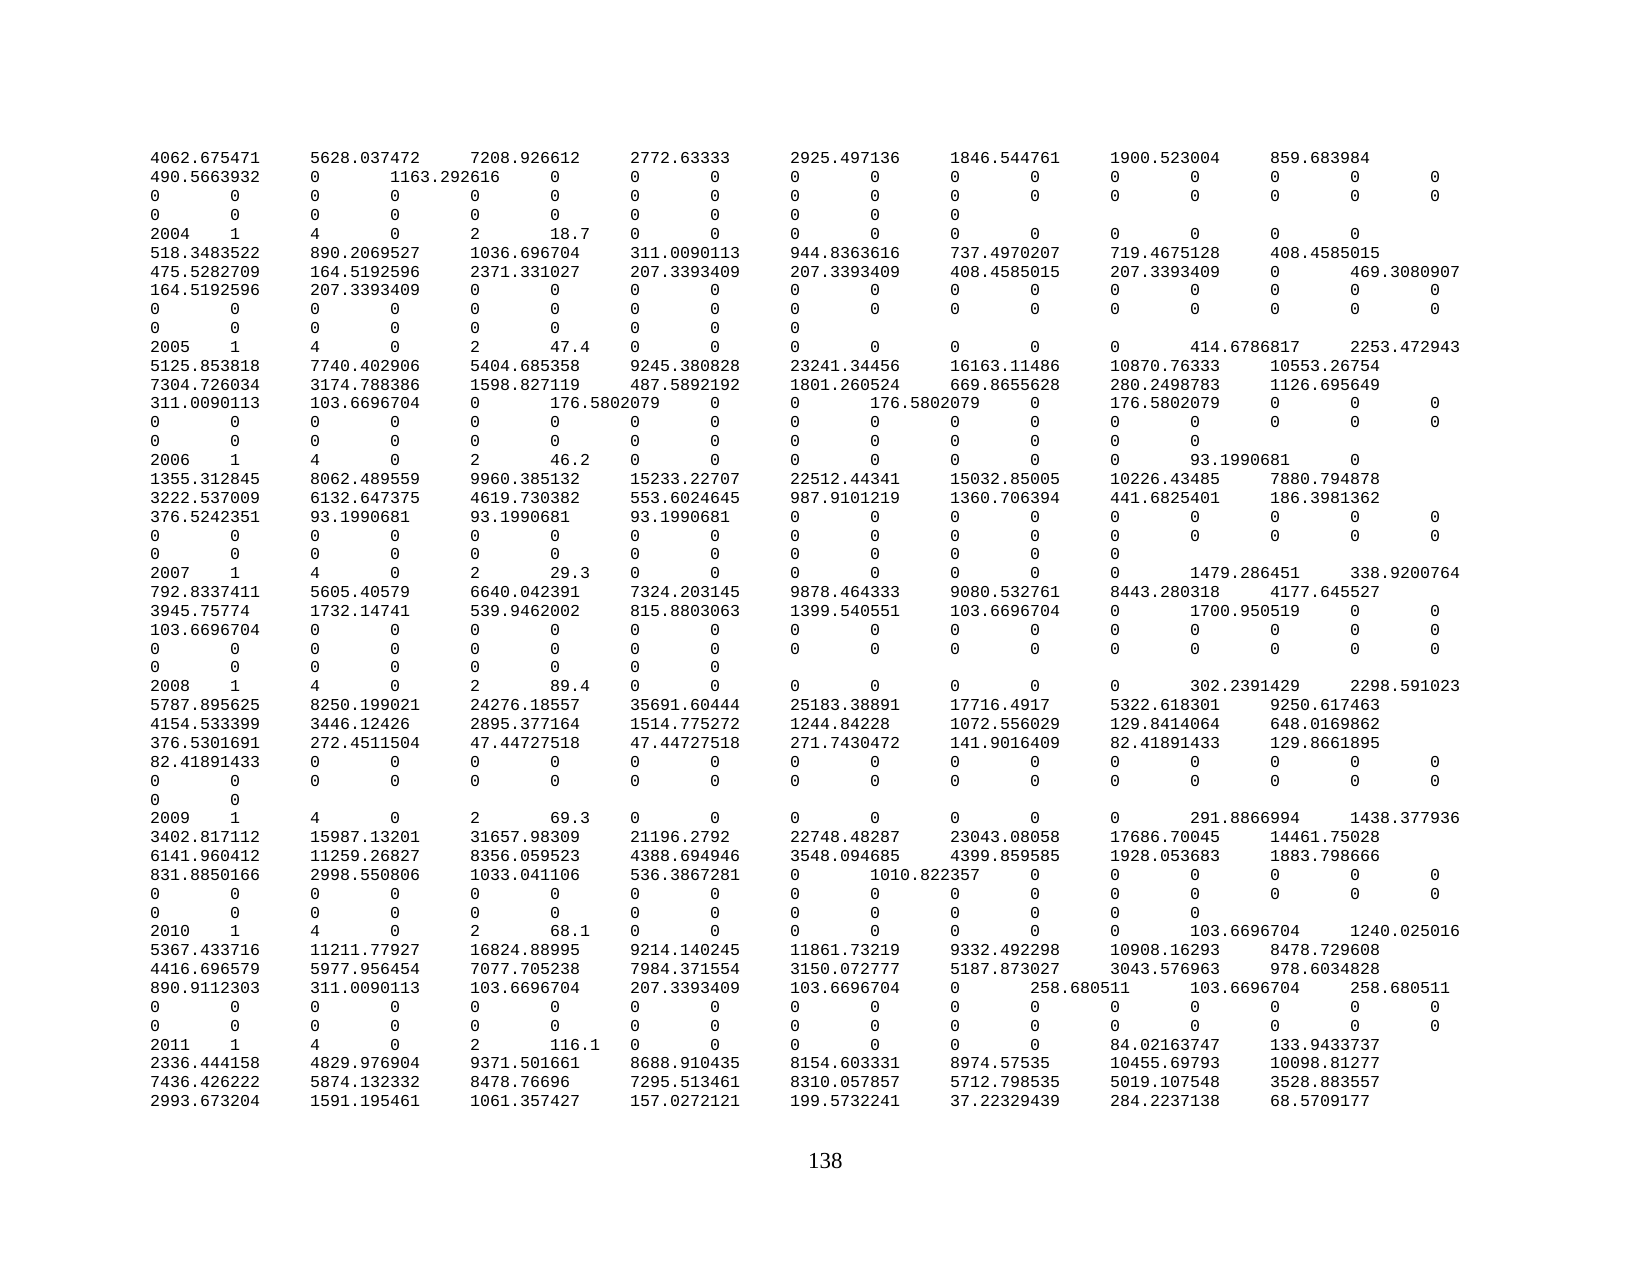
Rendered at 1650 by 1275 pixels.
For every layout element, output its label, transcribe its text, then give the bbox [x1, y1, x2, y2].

text 2006 1 4 0 2 46.2 0 0 0 0 0 0 0 93.1990681 0 1355.312845 8062.489559 9960.385132 15233.22707 22512.44341 15032.85005 10226.43485 7880.794878 3222.537009 6132.647375 4619.730382 553.6024645 987.9101219 1360.706394 441.6825401 186.3981362 376.5242351 93.1990681 93.1990681 93.1990681 0 0 0 0 0 0 0 0 0 0 0 0 0 0 0 0 0 0 0 0 0 0 0 0 0 0 0 0 0 0 0 0 0 0 0 0 0 0 0 [150, 452, 1500, 565]
text 2005 1 4 0 2 47.4 0 0 0 0 0 0 0 414.6786817 2253.472943 5125.853818 7740.402906 5404.685358 9245.380828 23241.34456 16163.11486 10870.76333 10553.26754 7304.726034 3174.788386 1598.827119 487.5892192 1801.260524 669.8655628 280.2498783 1126.695649 311.0090113 103.6696704 0 176.5802079 0 0 176.5802079 0 176.5802079 0 0 0 0 0 0 0 0 0 0 0 0 0 0 0 0 0 0 0 0 0 0 0 0 0 0 0 0 0 0 0 0 0 0 [150, 338, 1500, 452]
text 2004 1 4 0 2 18.7 0 0 0 0 0 0 0 0 0 0 518.3483522 890.2069527 1036.696704 311.0090113 944.8363616 737.4970207 719.4675128 408.4585015 475.5282709 164.5192596 2371.331027 207.3393409 207.3393409 408.4585015 207.3393409 0 469.3080907 164.5192596 207.3393409 0 0 0 0 0 0 0 0 0 0 0 0 0 0 0 0 0 0 0 0 0 0 0 0 0 0 0 0 0 0 0 0 0 0 0 0 0 0 0 [150, 225, 1500, 338]
text 2010 1 4 0 2 68.1 0 0 0 0 0 0 0 103.6696704 1240.025016 5367.433716 11211.77927 16824.88995 9214.140245 11861.73219 9332.492298 10908.16293 8478.729608 4416.696579 5977.956454 7077.705238 7984.371554 3150.072777 5187.873027 3043.576963 978.6034828 890.9112303 311.0090113 103.6696704 207.3393409 103.6696704 0 258.680511 103.6696704 258.680511 0 0 0 0 0 0 0 0 0 0 0 0 0 0 0 0 0 0 0 0 0 0 0 0 0 0 0 0 0 0 0 0 0 0 [150, 923, 1500, 1036]
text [150, 150, 1500, 225]
text 2007 1 4 0 2 29.3 0 0 0 0 0 0 0 1479.286451 338.9200764 792.8337411 5605.40579 6640.042391 7324.203145 9878.464333 9080.532761 8443.280318 4177.645527 3945.75774 1732.14741 539.9462002 815.8803063 1399.540551 103.6696704 0 1700.950519 0 0 103.6696704 0 0 0 0 0 0 0 0 0 0 0 0 0 0 0 0 0 0 0 0 0 0 0 0 0 0 0 0 0 0 0 0 0 0 0 0 0 0 0 0 [150, 565, 1500, 678]
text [150, 1036, 1500, 1112]
text 2009 1 4 0 2 69.3 0 0 0 0 0 0 0 291.8866994 1438.377936 3402.817112 15987.13201 31657.98309 21196.2792 22748.48287 23043.08058 17686.70045 14461.75028 6141.960412 11259.26827 8356.059523 4388.694946 3548.094685 4399.859585 1928.053683 1883.798666 831.8850166 2998.550806 1033.041106 536.3867281 0 1010.822357 0 0 0 0 0 0 0 0 0 0 0 0 0 0 0 0 0 0 0 0 0 0 0 0 0 0 0 0 0 0 0 0 0 0 0 0 0 [150, 810, 1500, 923]
text 2008 1 4 0 2 89.4 0 0 0 0 0 0 0 302.2391429 2298.591023 5787.895625 8250.199021 24276.18557 35691.60444 25183.38891 17716.4917 5322.618301 9250.617463 4154.533399 3446.12426 2895.377164 1514.775272 1244.84228 1072.556029 129.8414064 648.0169862 376.5301691 272.4511504 47.44727518 47.44727518 271.7430472 141.9016409 82.41891433 129.8661895 82.41891433 0 0 0 0 0 0 0 0 0 0 0 0 0 0 0 0 0 0 0 0 0 0 0 0 0 0 0 0 0 0 0 0 0 0 [150, 678, 1500, 810]
